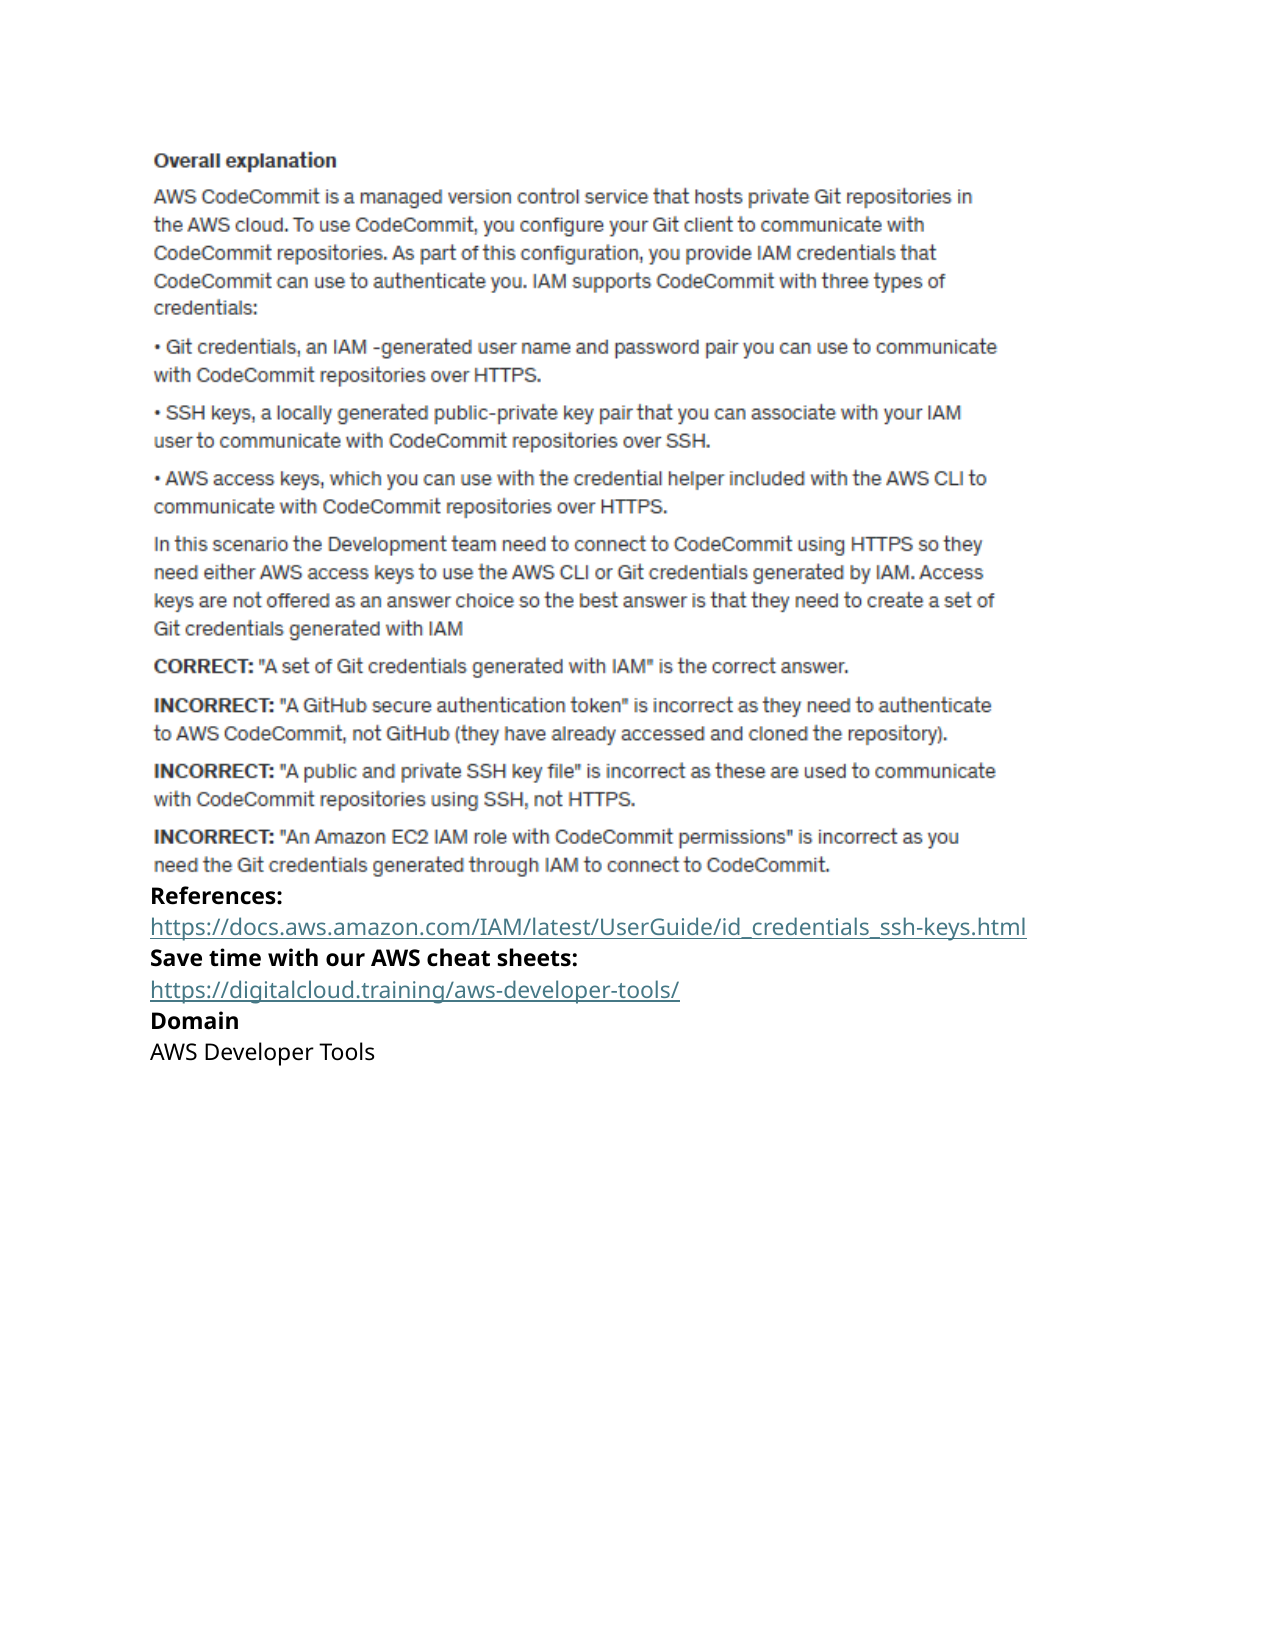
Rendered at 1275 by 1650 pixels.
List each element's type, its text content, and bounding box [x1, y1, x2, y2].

text https://docs.aws.amazon.com/IAM/latest/UserGuide/id_credentials_ssh-keys.html [150, 911, 1125, 942]
text Domain [150, 1005, 1125, 1036]
picture [150, 150, 1007, 880]
text AWS Developer Tools [150, 1036, 1125, 1067]
text https://digitalcloud.training/aws-developer-tools/ [150, 973, 1125, 1005]
text Save time with our AWS cheat sheets: [150, 942, 1125, 973]
text References: [150, 880, 1125, 911]
